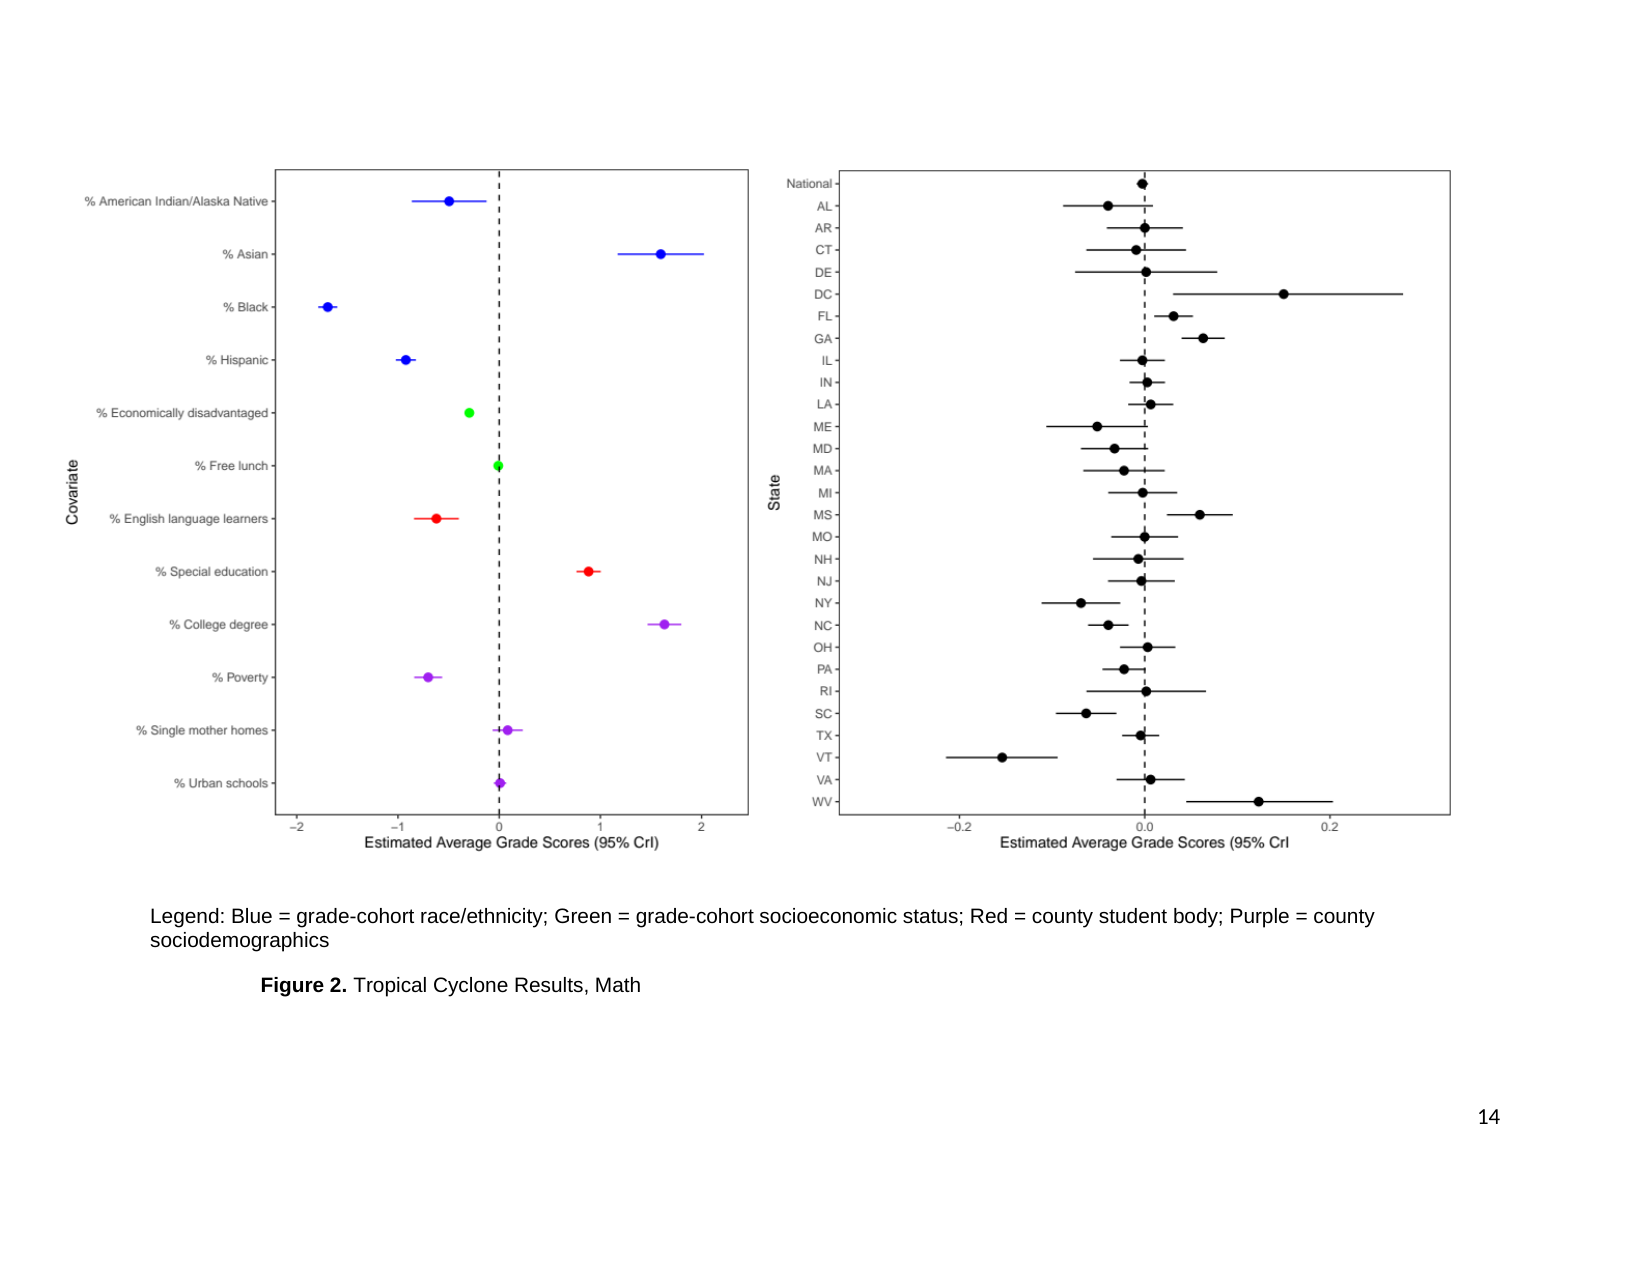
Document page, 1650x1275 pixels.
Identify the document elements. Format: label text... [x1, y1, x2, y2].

text Figure 2. Tropical Cyclone Results, Math [150, 973, 1500, 997]
text Legend: Blue = grade-cohort race/ethnicity; Green = grade-cohort socioeconomic status; Red = county student body; Purple = county sociodemographics [150, 904, 1500, 952]
